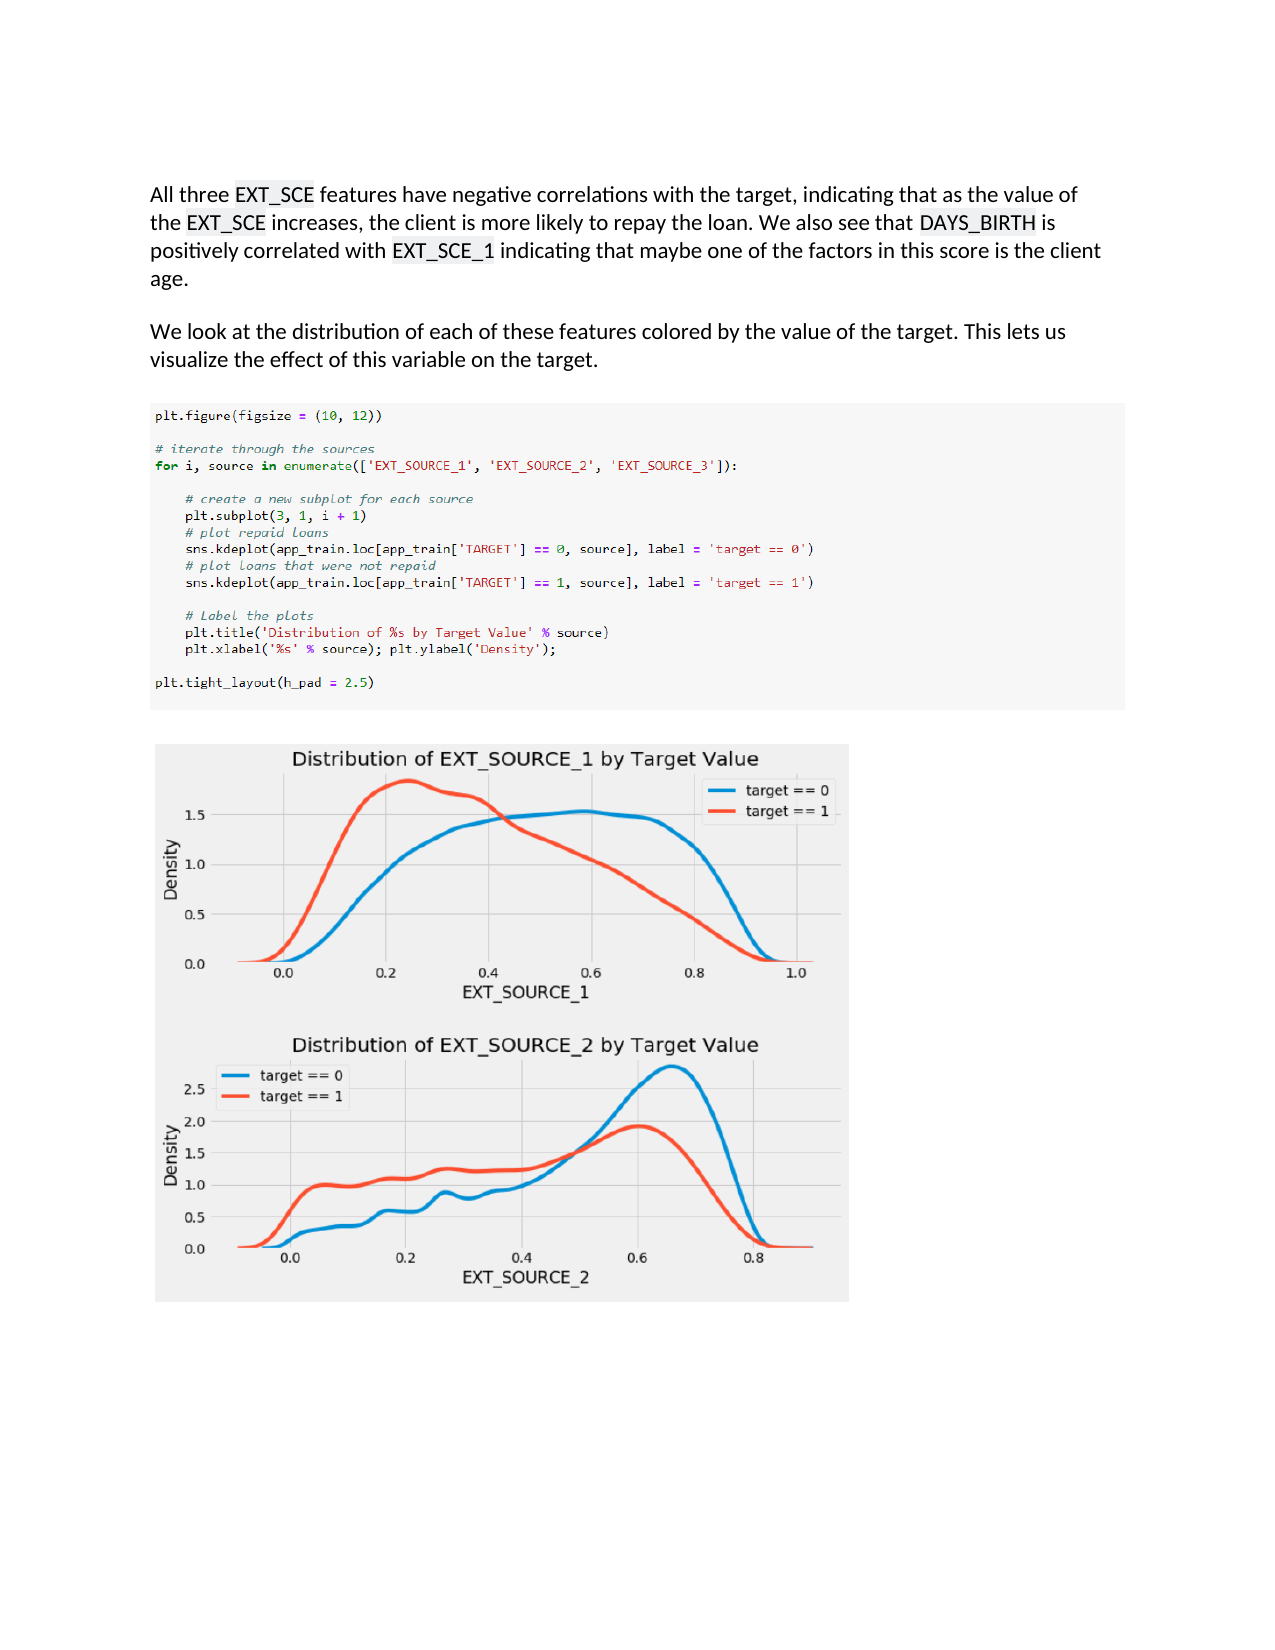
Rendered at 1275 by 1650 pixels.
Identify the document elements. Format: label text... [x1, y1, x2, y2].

text We look at the distribution of each of these features colored by the value of the target. This lets us visualize the effect of this variable on the target. [150, 317, 1125, 373]
text All three EXT_SCE features have negative correlations with the target, indicating that as the value of the EXT_SCE increases, the client is more likely to repay the loan. We also see that DAYS_BIRTH is positively correlated with EXT_SCE_1 indicating that maybe one of the factors in this score is the client age. [150, 180, 1125, 292]
picture [150, 403, 1125, 710]
picture [150, 742, 1125, 1302]
